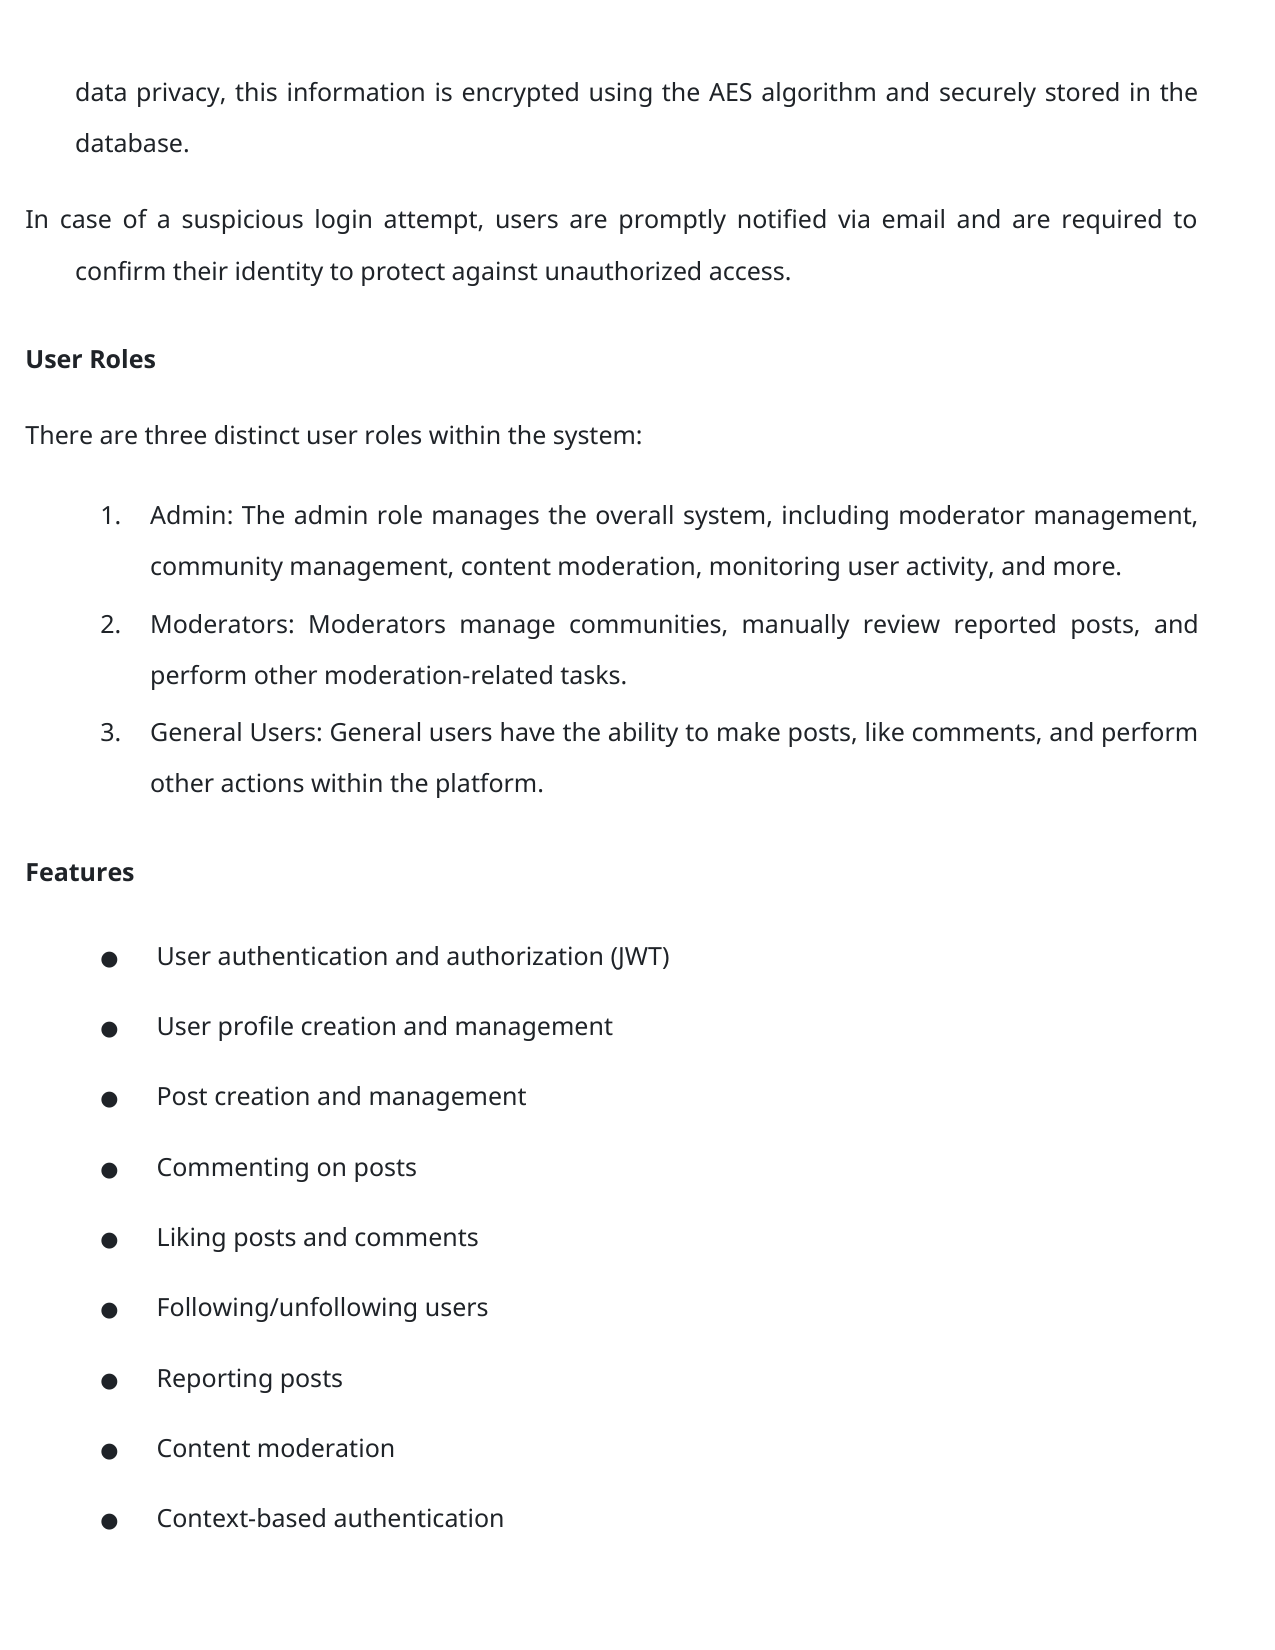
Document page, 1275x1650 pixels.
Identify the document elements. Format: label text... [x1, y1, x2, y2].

list General Users: General users have the ability to make posts, like comments, and perform other actions within the platform. [100, 714, 1200, 800]
text User Roles [25, 342, 1200, 376]
list Following/unfollowing users [100, 1286, 1200, 1329]
text In case of a suspicious login attempt, users are promptly notified via email and are required to confirm their identity to protect against unauthorized access. [25, 202, 1200, 287]
list Liking posts and comments [100, 1216, 1200, 1258]
list Context-based authentication [100, 1497, 1200, 1539]
list Commenting on posts [100, 1145, 1200, 1188]
list Admin: The admin role manages the overall system, including moderator management, community management, content moderation, monitoring user activity, and more. [100, 498, 1200, 583]
text There are three distinct user roles within the system: [25, 418, 1200, 452]
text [25, 75, 1200, 160]
list Reporting posts [100, 1356, 1200, 1399]
list Moderators: Moderators manage communities, manually review reported posts, and perform other moderation-related tasks. [100, 606, 1200, 691]
list User authentication and authorization (JWT) [100, 934, 1200, 977]
list Post creation and management [100, 1075, 1200, 1118]
text Features [25, 854, 1200, 888]
list Content moderation [100, 1427, 1200, 1469]
list User profile creation and management [100, 1005, 1200, 1047]
